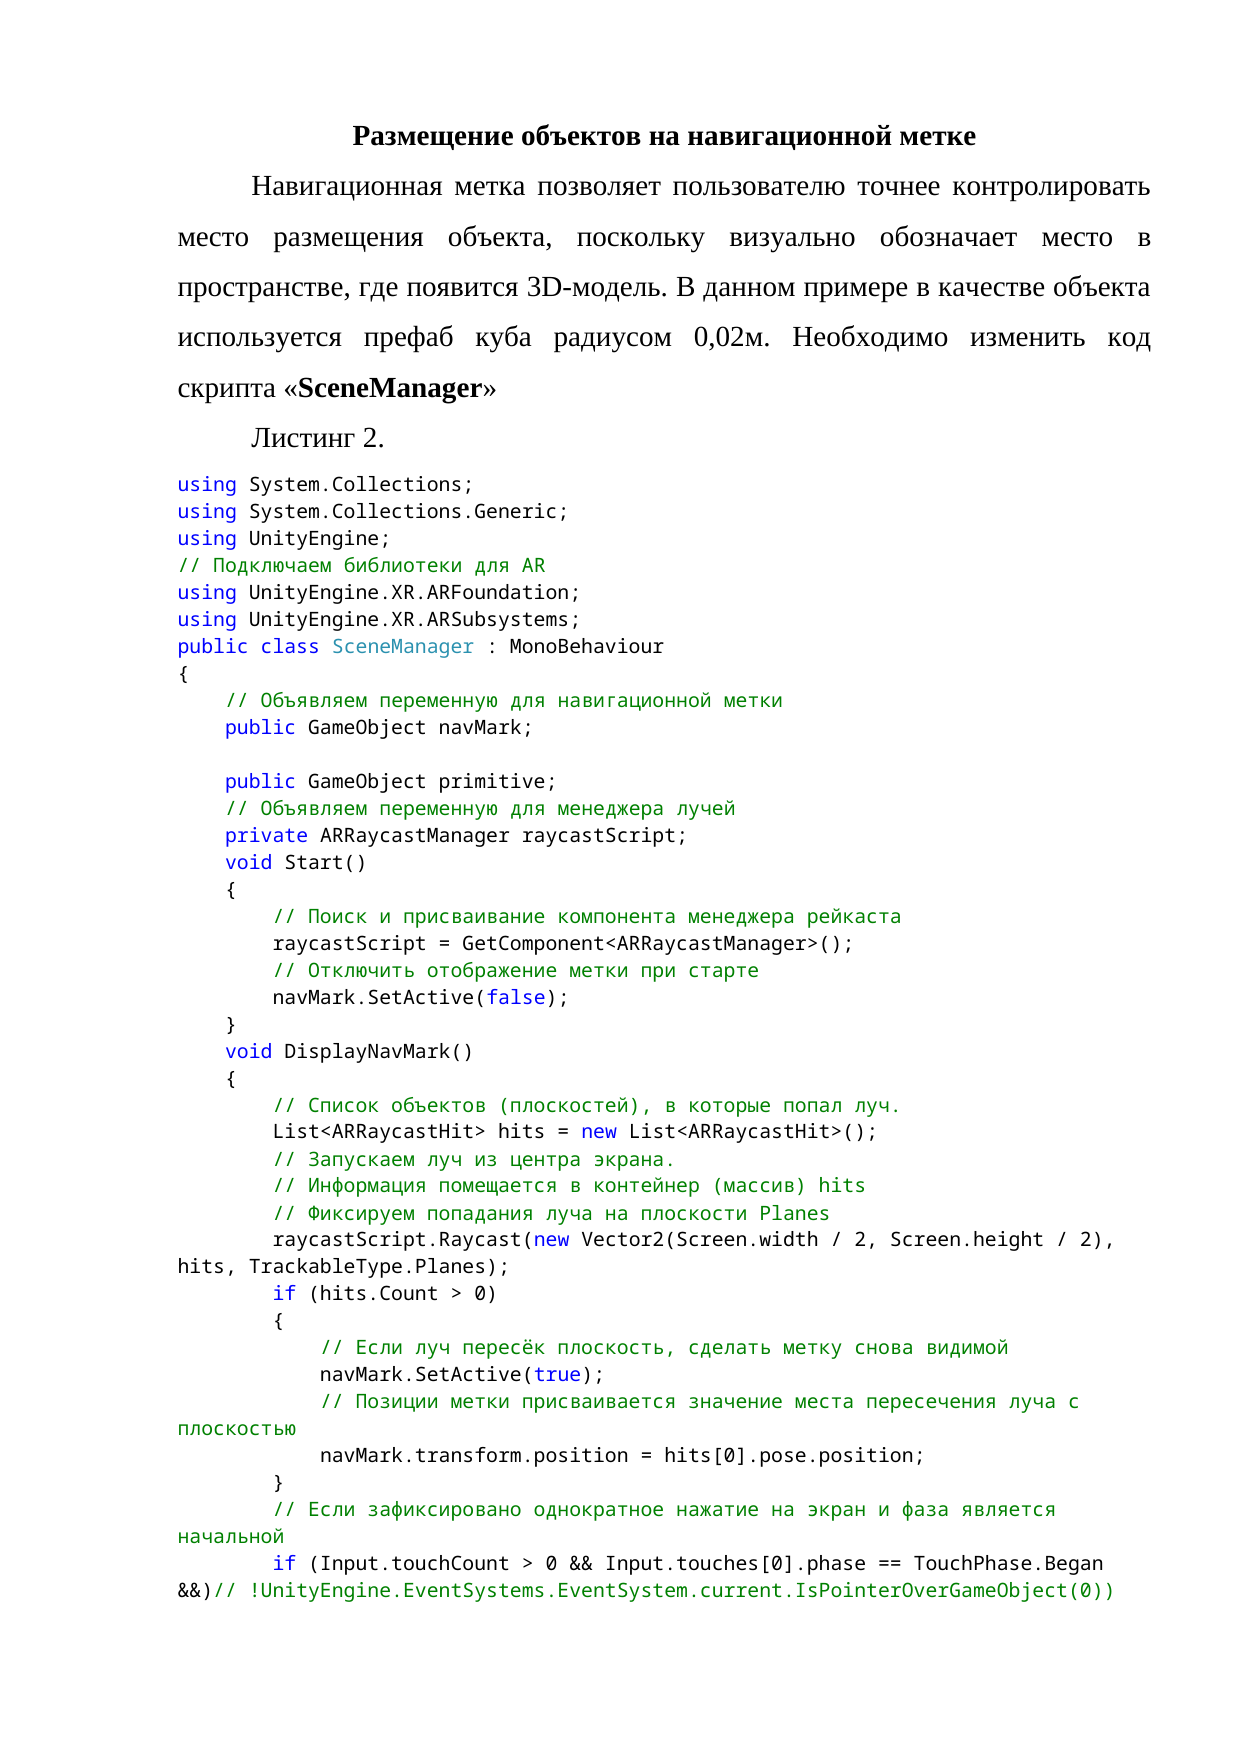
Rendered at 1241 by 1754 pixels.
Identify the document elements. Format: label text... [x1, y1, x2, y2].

text // Список объектов (плоскостей), в которые попал луч. [177, 1091, 1152, 1118]
text private ARRaycastManager raycastScript; [177, 821, 1152, 848]
text navMark.transform.position = hits[0].pose.position; [177, 1442, 1152, 1468]
text { [177, 875, 1152, 902]
text List<ARRaycastHit> hits = new List<ARRaycastHit>(); [177, 1118, 1152, 1145]
text // Позиции метки присваивается значение места пересечения луча с плоскостью [177, 1388, 1152, 1442]
text raycastScript = GetComponent<ARRaycastManager>(); [177, 929, 1152, 956]
text // Запускаем луч из центра экрана. [177, 1145, 1152, 1172]
text using UnityEngine.XR.ARSubsystems; [177, 605, 1152, 632]
text using System.Collections; [177, 470, 1152, 497]
text navMark.SetActive(true); [177, 1361, 1152, 1388]
text } [177, 1010, 1152, 1037]
text { [177, 1064, 1152, 1091]
text // Информация помещается в контейнер (массив) hits [177, 1172, 1152, 1199]
text void DisplayNavMark() [177, 1037, 1152, 1064]
text using System.Collections.Generic; [177, 497, 1152, 524]
text if (Input.touchCount > 0 && Input.touches[0].phase == TouchPhase.Began &&)// !UnityEngine.EventSystems.EventSystem.current.IsPointerOverGameObject(0)) [177, 1549, 1152, 1603]
text // Объявляем переменную для навигационной метки [177, 686, 1152, 713]
text public GameObject navMark; [177, 713, 1152, 740]
text if (hits.Count > 0) [177, 1280, 1152, 1307]
text using UnityEngine; [177, 524, 1152, 551]
text // Если луч пересёк плоскость, сделать метку снова видимой [177, 1334, 1152, 1361]
text navMark.SetActive(false); [177, 983, 1152, 1010]
text void Start() [177, 848, 1152, 875]
text { [177, 1307, 1152, 1334]
text // Фиксируем попадания луча на плоскости Planes [177, 1199, 1152, 1226]
text raycastScript.Raycast(new Vector2(Screen.width / 2, Screen.height / 2), hits, TrackableType.Planes); [177, 1226, 1152, 1280]
list Навигационная метка позволяет пользователю точнее контролировать место размещения объекта, поскольку визуально обозначает место в пространстве, где появится 3D-модель. В данном примере в качестве объекта используется префаб куба радиусом 0,02м. Необходимо изменить код скрипта «SceneManager» [177, 168, 1152, 403]
list Листинг 2. [177, 420, 1152, 453]
text public class SceneManager : MonoBehaviour [177, 632, 1152, 659]
text using UnityEngine.XR.ARFoundation; [177, 578, 1152, 605]
text } [177, 1468, 1152, 1496]
text // Отключить отображение метки при старте [177, 956, 1152, 983]
text { [177, 659, 1152, 686]
text // Подключаем библиотеки для AR [177, 551, 1152, 578]
text // Объявляем переменную для менеджера лучей [177, 794, 1152, 821]
text public GameObject primitive; [177, 767, 1152, 794]
text // Если зафиксировано однократное нажатие на экран и фаза является начальной [177, 1496, 1152, 1549]
list Размещение объектов на навигационной метке [177, 118, 1152, 152]
text // Поиск и присваивание компонента менеджера рейкаста [177, 902, 1152, 929]
